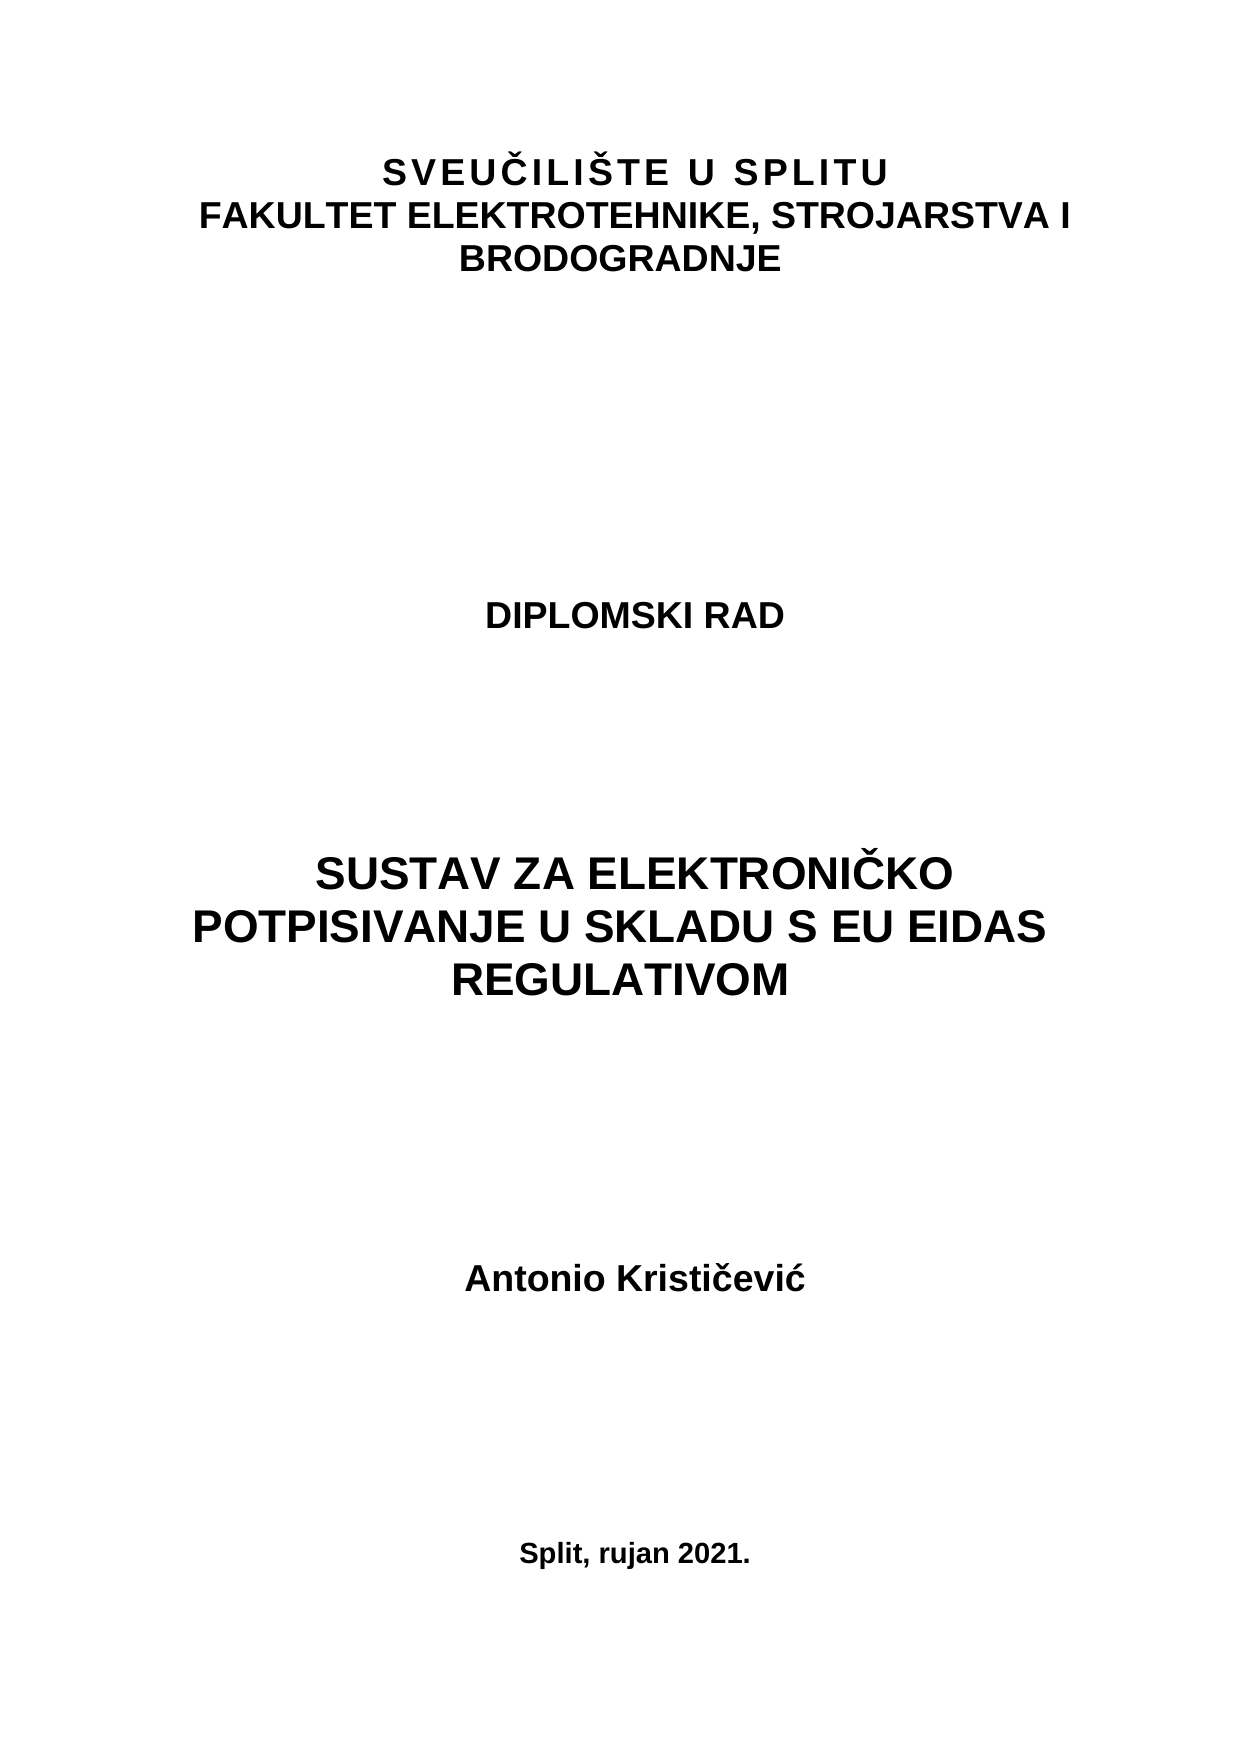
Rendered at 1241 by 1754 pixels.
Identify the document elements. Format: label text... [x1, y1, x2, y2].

text SVEUČILIŠTE U SPLITU [148, 150, 1092, 193]
text Split, rujan 2021. [148, 1536, 1092, 1569]
text DIPLOMSKI RAD [148, 593, 1092, 637]
text FAKULTET ELEKTROTEHNIKE, STROJARSTVA I BRODOGRADNJE [148, 193, 1092, 279]
text SUSTAV ZA ELEKTRONIČKO POTPISIVANJE U SKLADU S EU EIDAS REGULATIVOM [148, 847, 1092, 1005]
text Antonio Krističević [148, 1256, 1092, 1299]
